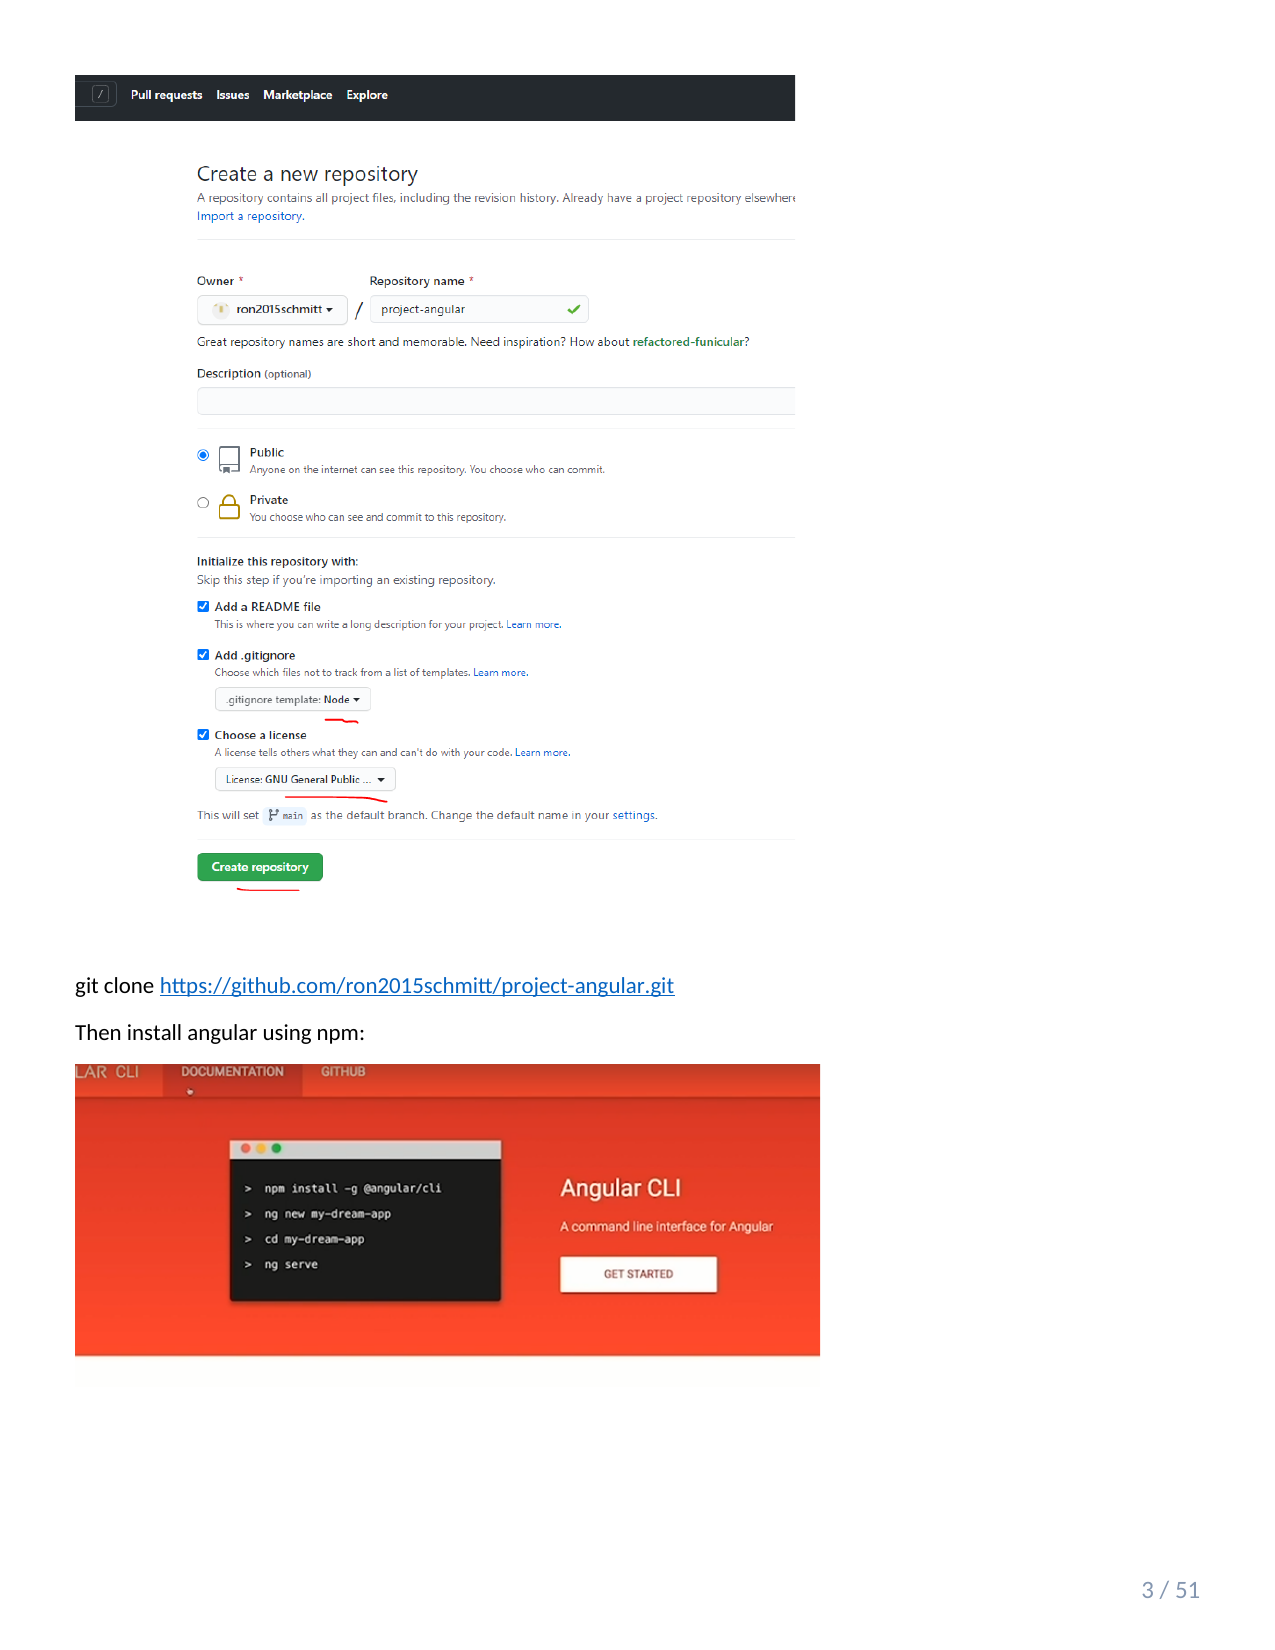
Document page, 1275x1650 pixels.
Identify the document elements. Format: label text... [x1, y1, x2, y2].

picture [75, 75, 796, 905]
text Then install angular using npm: [75, 1018, 1200, 1046]
text git clone https://github.com/ron2015schmitt/project-angular.git [75, 971, 1200, 999]
picture [75, 1064, 821, 1387]
